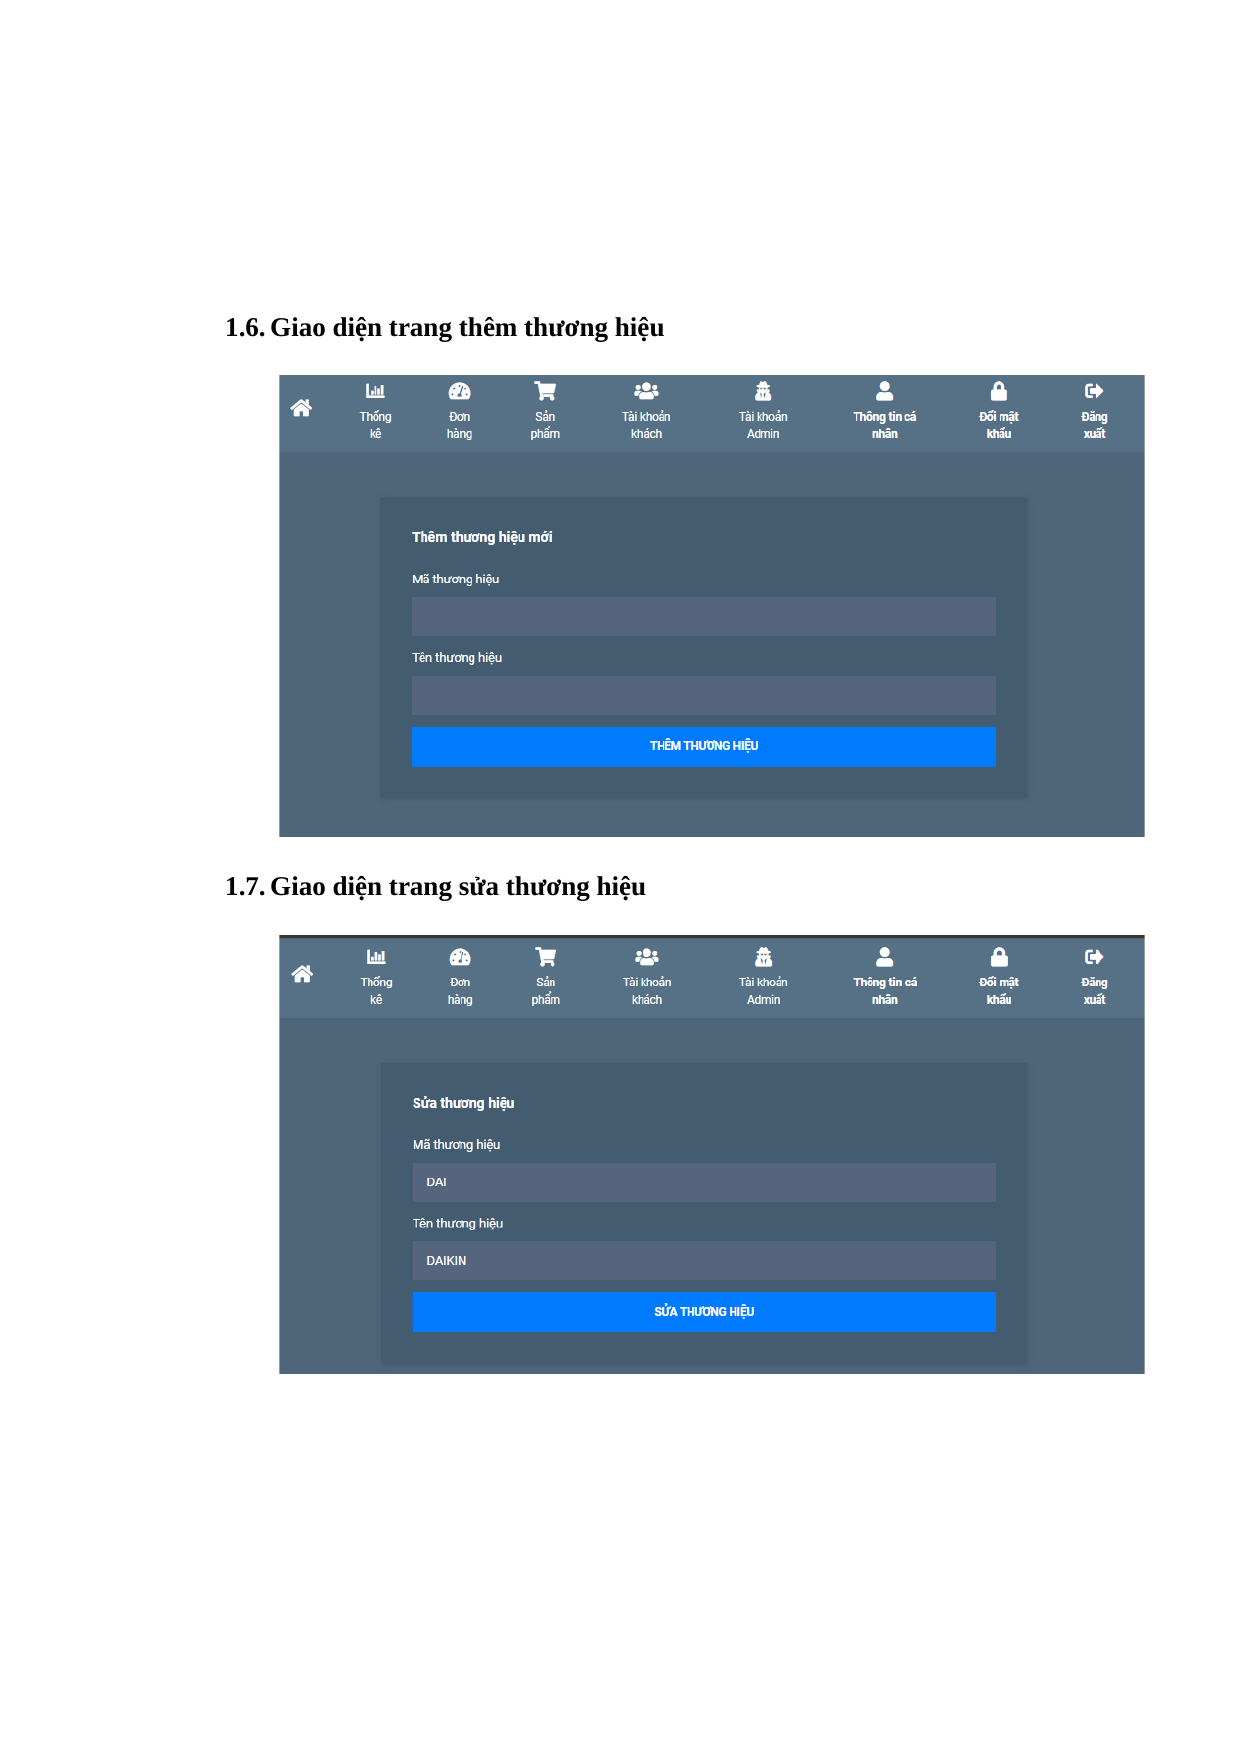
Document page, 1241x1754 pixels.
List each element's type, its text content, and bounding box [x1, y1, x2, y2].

list Giao diện trang sửa thương hiệu [225, 870, 1053, 902]
list Giao diện trang thêm thương hiệu [225, 311, 1053, 342]
picture [279, 375, 1145, 837]
picture [279, 935, 1145, 1374]
